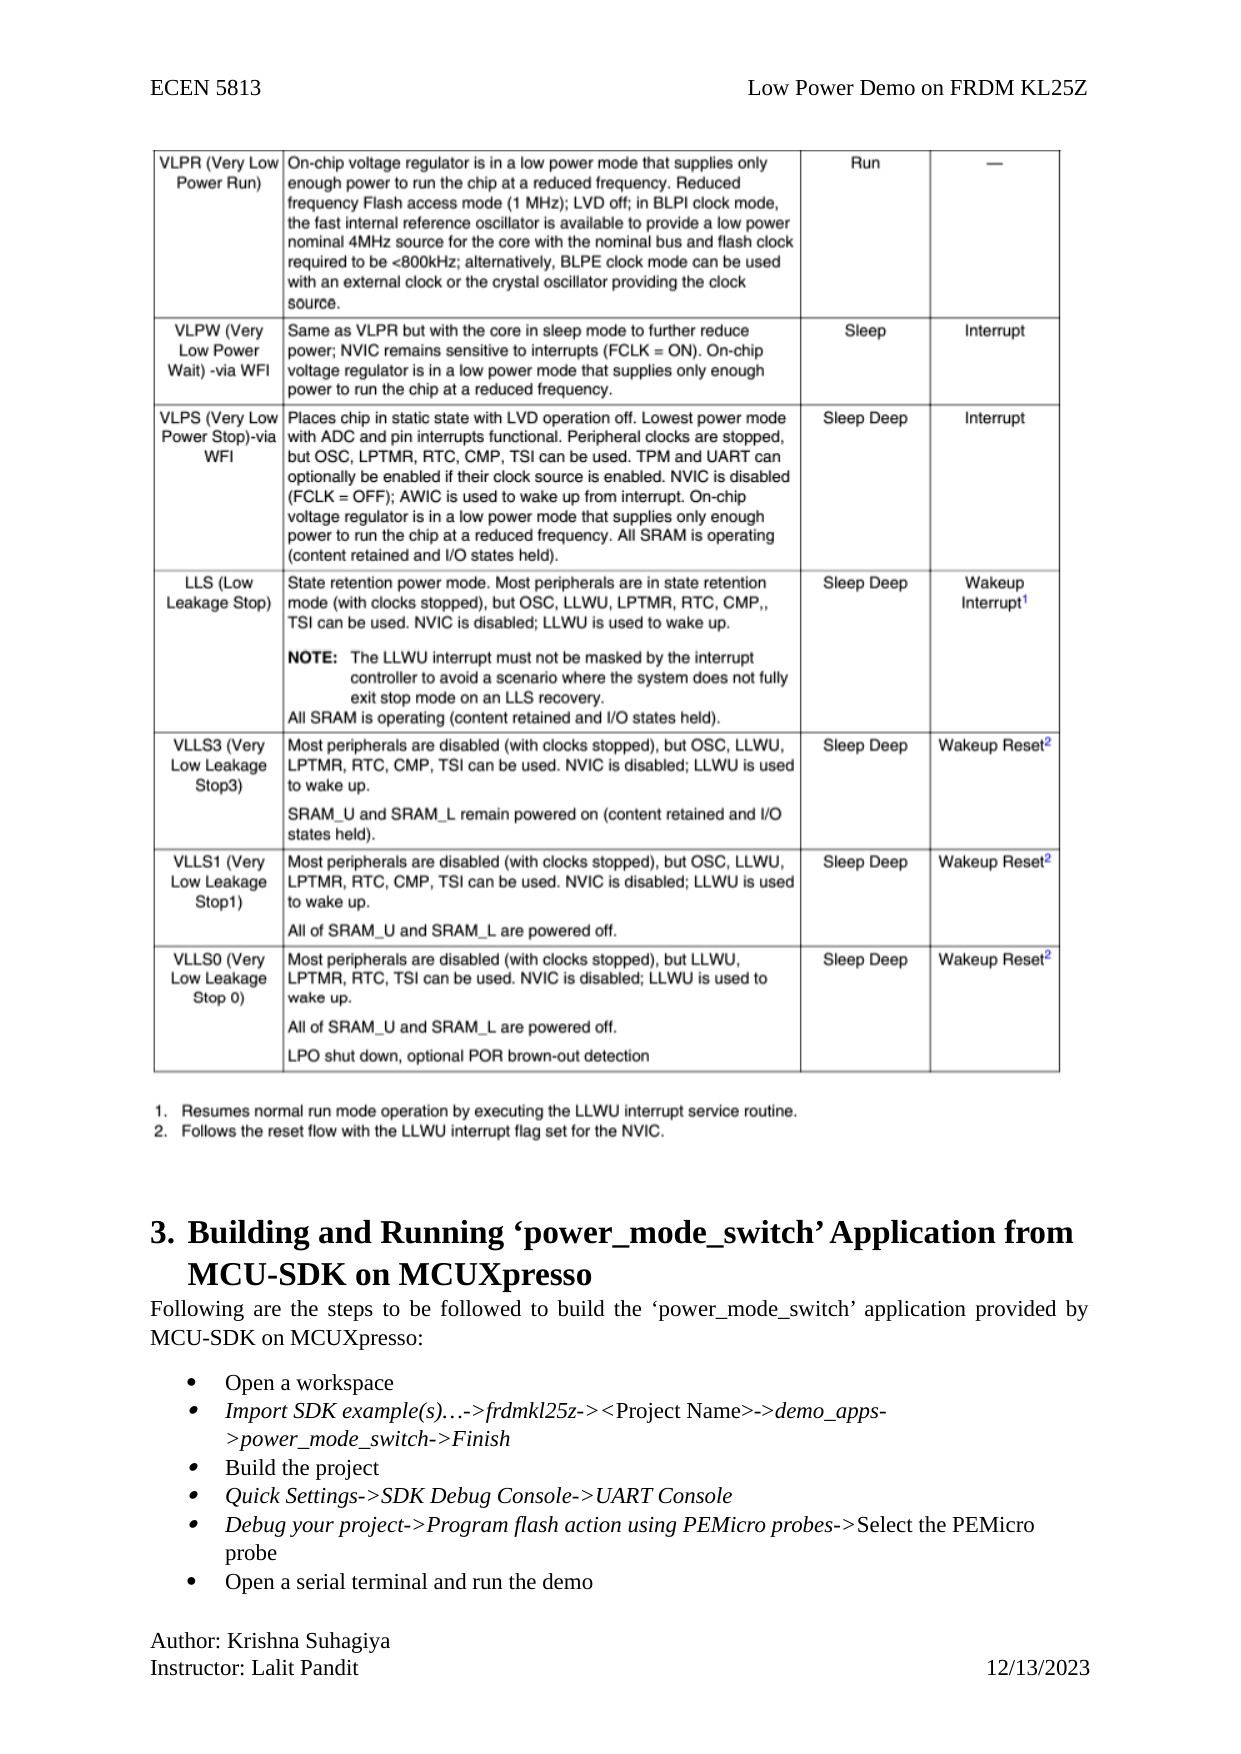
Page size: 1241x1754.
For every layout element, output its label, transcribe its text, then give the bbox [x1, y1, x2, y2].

subtitle Building and Running ‘power_mode_switch’ Application from MCU-SDK on MCUXpresso [150, 1212, 1090, 1292]
list Open a workspace [187, 1369, 1090, 1395]
text Following are the steps to be followed to build the ‘power_mode_switch’ application provided by MCU-SDK on MCUXpresso: [150, 1295, 1090, 1350]
list Build the project [187, 1454, 1090, 1480]
list Open a serial terminal and run the demo [187, 1568, 1090, 1594]
list Import SDK example(s)…->frdmkl25z-><Project Name>->demo_apps->power_mode_switch->Finish [187, 1397, 1090, 1452]
picture [150, 150, 1064, 1141]
list Quick Settings->SDK Debug Console->UART Console [187, 1482, 1090, 1509]
list Debug your project->Program flash action using PEMicro probes->Select the PEMicro probe [187, 1511, 1090, 1566]
